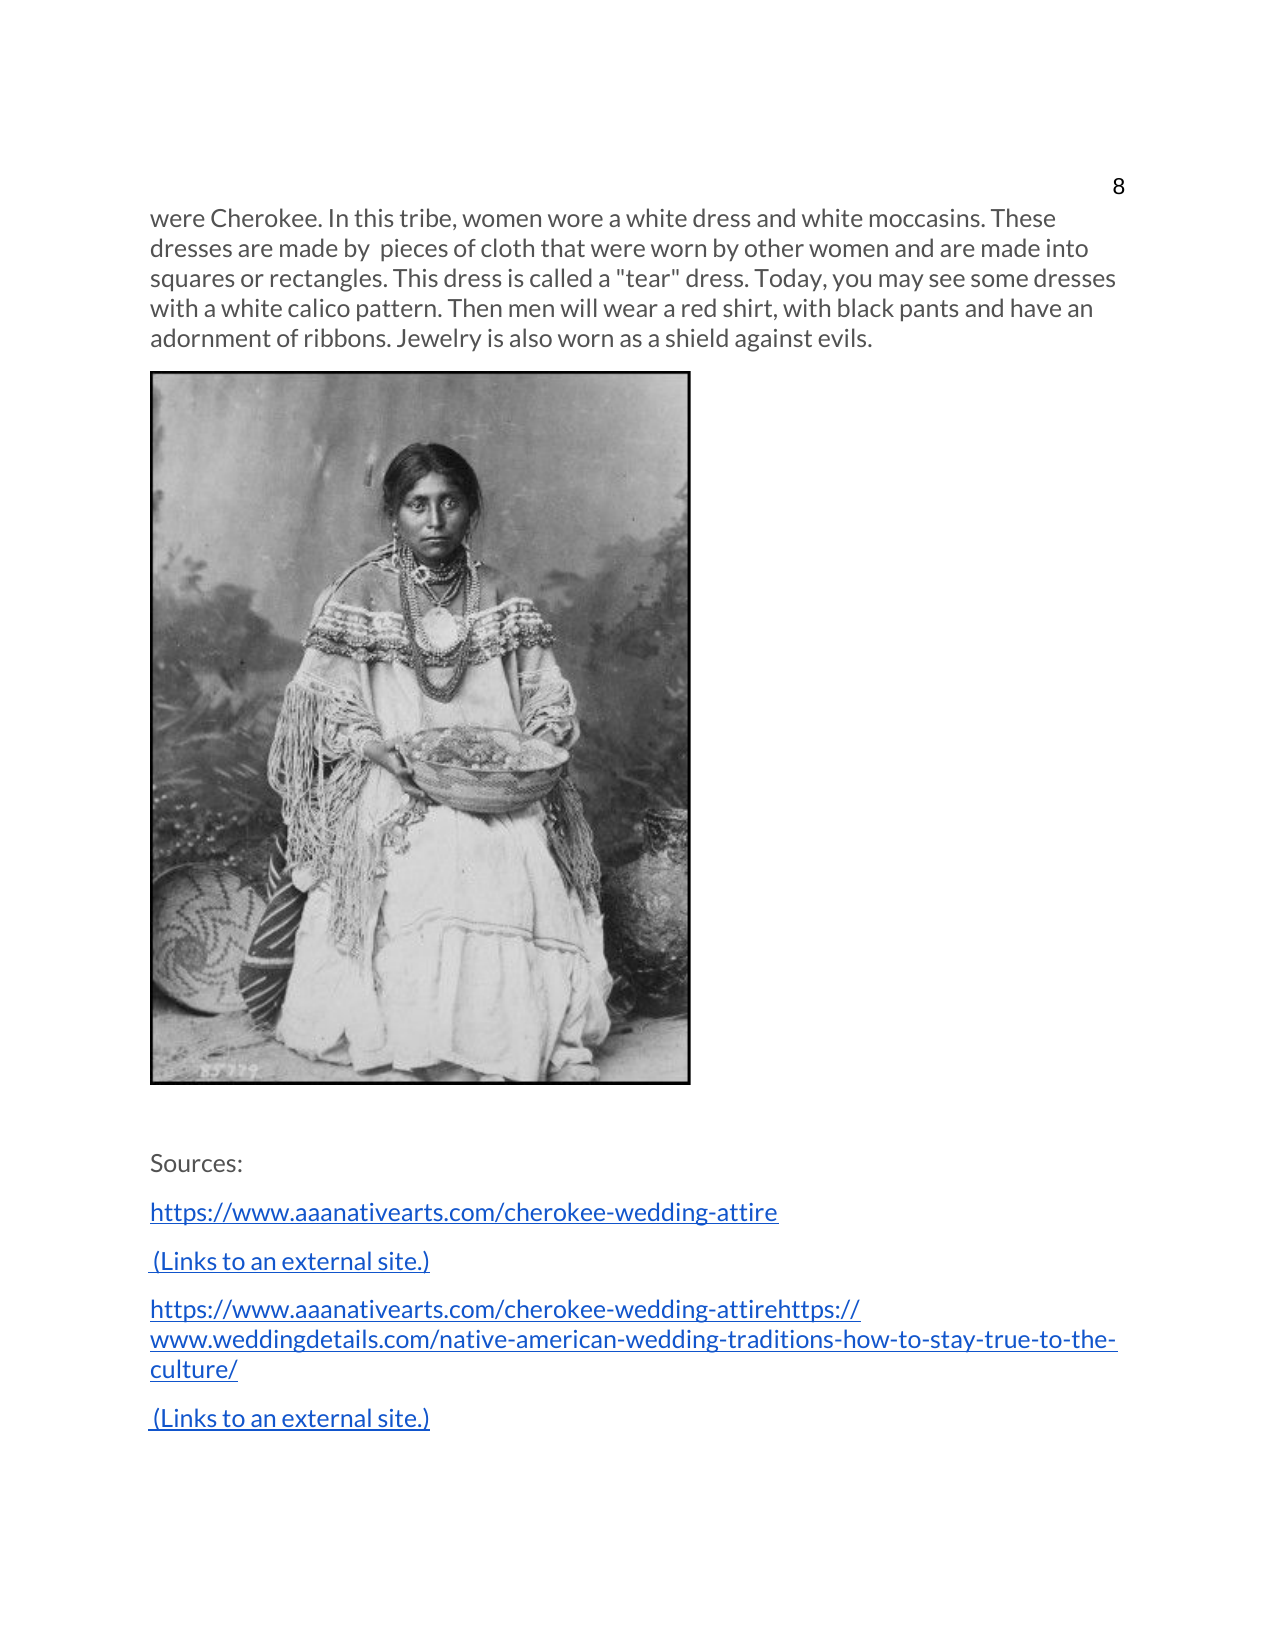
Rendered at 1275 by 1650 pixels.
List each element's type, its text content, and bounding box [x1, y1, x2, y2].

picture [150, 371, 691, 1085]
text Sources: [150, 1148, 1125, 1178]
text (Links to an external site.) [148, 1403, 1127, 1433]
text https://www.aaanativearts.com/cherokee-wedding-attire [150, 1197, 1125, 1227]
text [150, 203, 1125, 353]
text https://www.aaanativearts.com/cherokee-wedding-attirehttps://www.weddingdetails.com/native-american-wedding-traditions-how-to-stay-true-to-the-culture/ [150, 1294, 1125, 1384]
text (Links to an external site.) [148, 1246, 1127, 1276]
